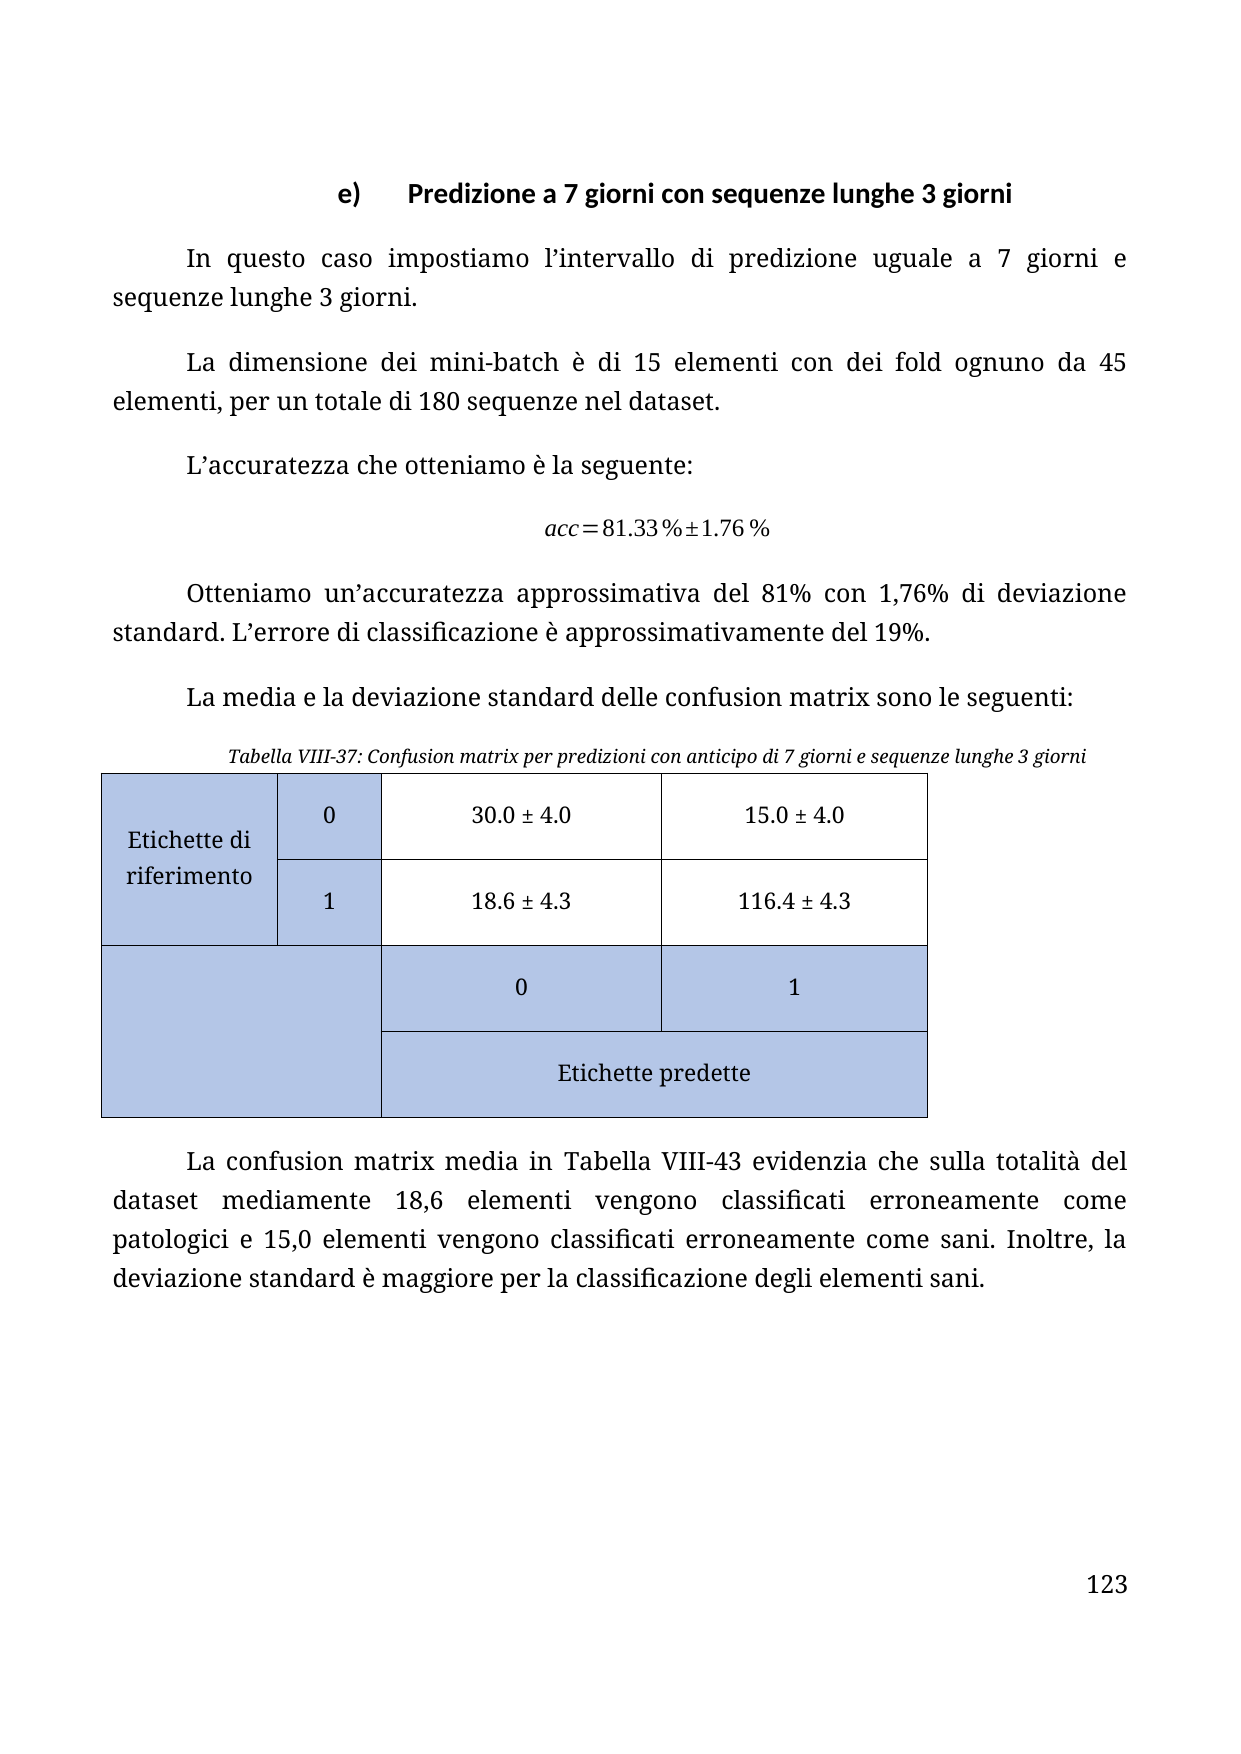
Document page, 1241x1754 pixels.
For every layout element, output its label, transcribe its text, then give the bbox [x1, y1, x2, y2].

table_header 15.0 ± 4.0 [662, 774, 927, 859]
table_cell 1 [662, 946, 927, 1031]
text Otteniamo un’accuratezza approssimativa del 81% con 1,76% di deviazione standard. L’errore di classificazione è approssimativamente del 19%. [112, 576, 1128, 649]
text La media e la deviazione standard delle confusion matrix sono le seguenti: [112, 679, 1128, 713]
table_cell 0 [382, 946, 661, 1031]
text L’accuratezza che otteniamo è la seguente: [112, 448, 1128, 482]
table_cell 1 [278, 860, 381, 945]
table_header 30.0 ± 4.0 [382, 774, 661, 859]
subtitle Predizione a 7 giorni con sequenze lunghe 3 giorni [337, 175, 1128, 211]
table_cell [102, 946, 381, 1117]
table_cell 116.4 ± 4.3 [662, 860, 927, 945]
text In questo caso impostiamo l’intervallo di predizione uguale a 7 giorni e sequenze lunghe 3 giorni. [112, 241, 1128, 314]
table_cell 18.6 ± 4.3 [382, 860, 661, 945]
text La dimensione dei mini-batch è di 15 elementi con dei fold ognuno da 45 elementi, per un totale di 180 sequenze nel dataset. [112, 344, 1128, 417]
table_header 0 [278, 774, 381, 859]
table_header Etichette di riferimento [102, 774, 277, 945]
table_cell Etichette predette [382, 1032, 927, 1117]
